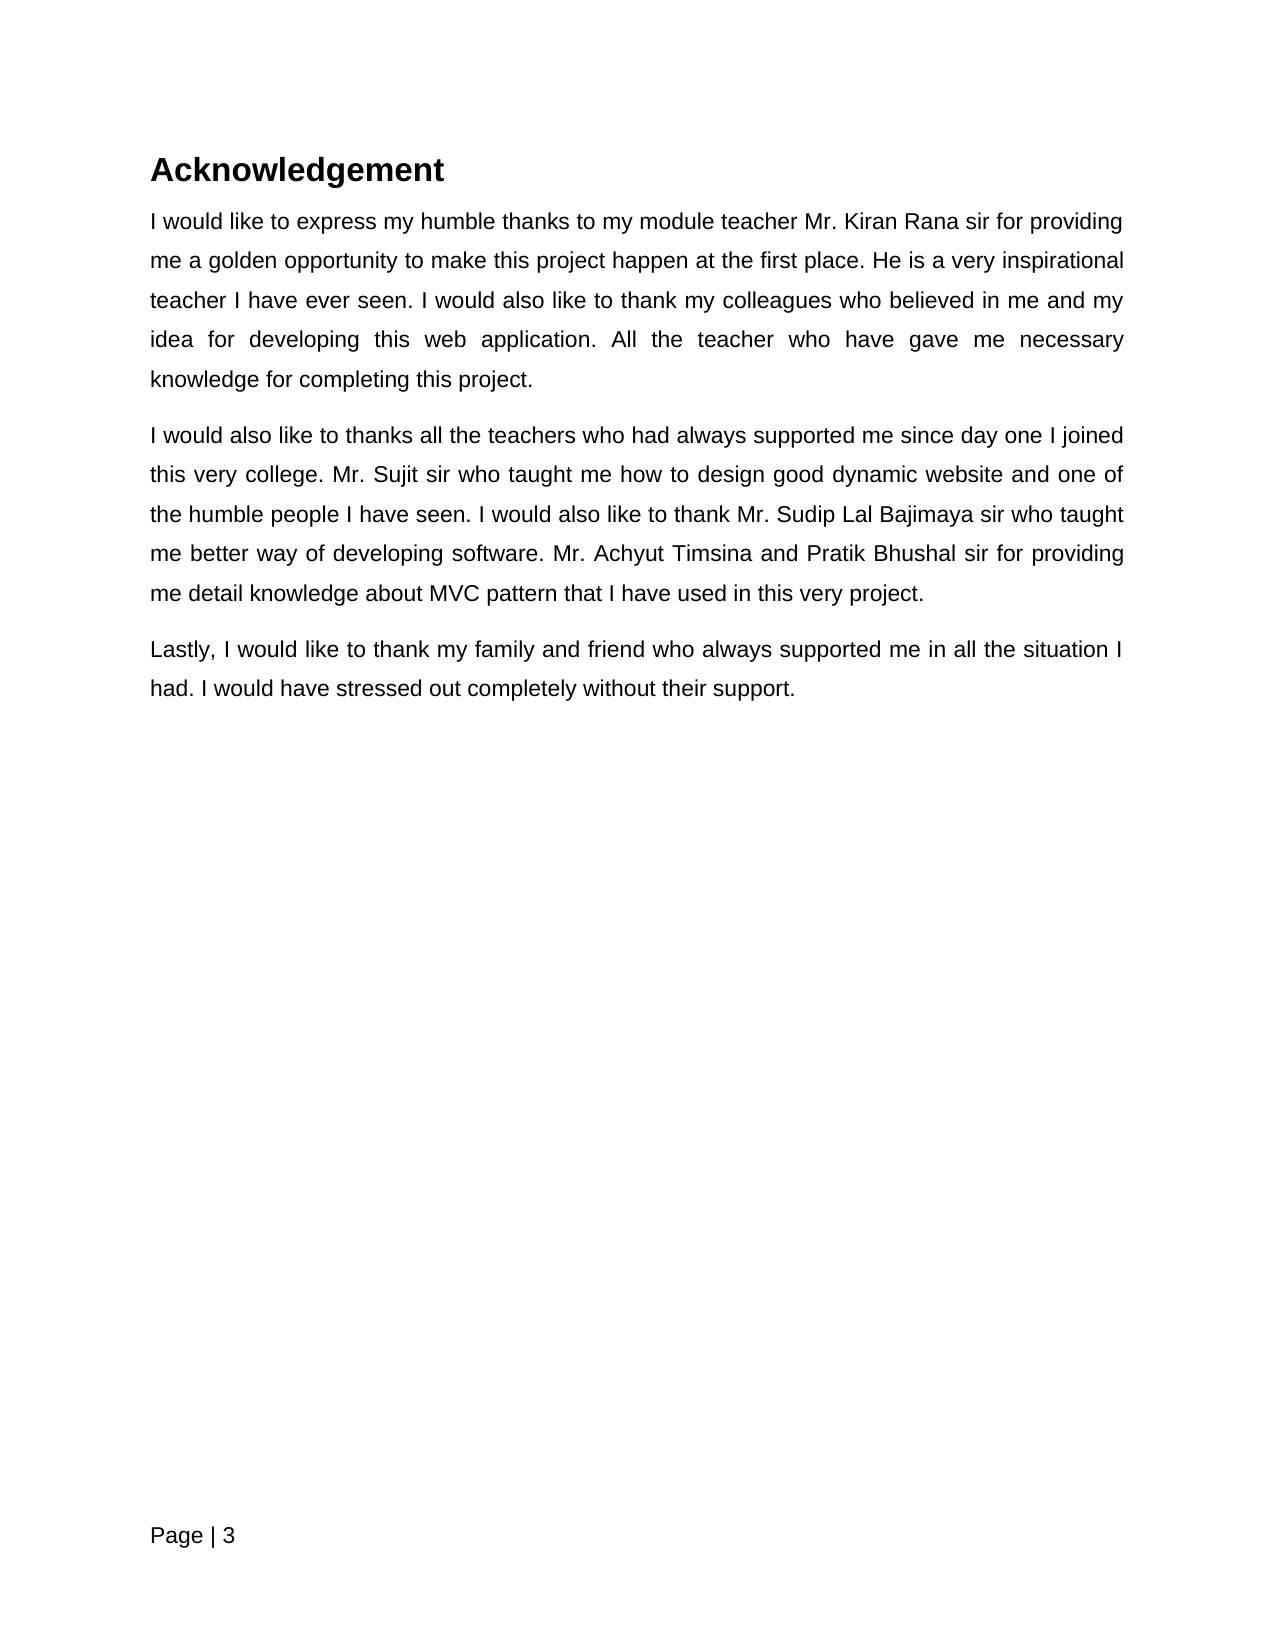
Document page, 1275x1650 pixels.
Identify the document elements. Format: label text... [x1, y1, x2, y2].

text Lastly, I would like to thank my family and friend who always supported me in all the situation I had. I would have stressed out completely without their support. [150, 636, 1125, 702]
text I would like to express my humble thanks to my module teacher Mr. Kiran Rana sir for providing me a golden opportunity to make this project happen at the first place. He is a very inspirational teacher I have ever seen. I would also like to thank my colleagues who believed in me and my idea for developing this web application. All the teacher who have gave me necessary knowledge for completing this project. [150, 208, 1125, 392]
subtitle Acknowledgement [150, 150, 1125, 188]
text I would also like to thanks all the teachers who had always supported me since day one I joined this very college. Mr. Sujit sir who taught me how to design good dynamic website and one of the humble people I have seen. I would also like to thank Mr. Sudip Lal Bajimaya sir who taught me better way of developing software. Mr. Achyut Timsina and Pratik Bhushal sir for providing me detail knowledge about MVC pattern that I have used in this very project. [150, 422, 1125, 606]
